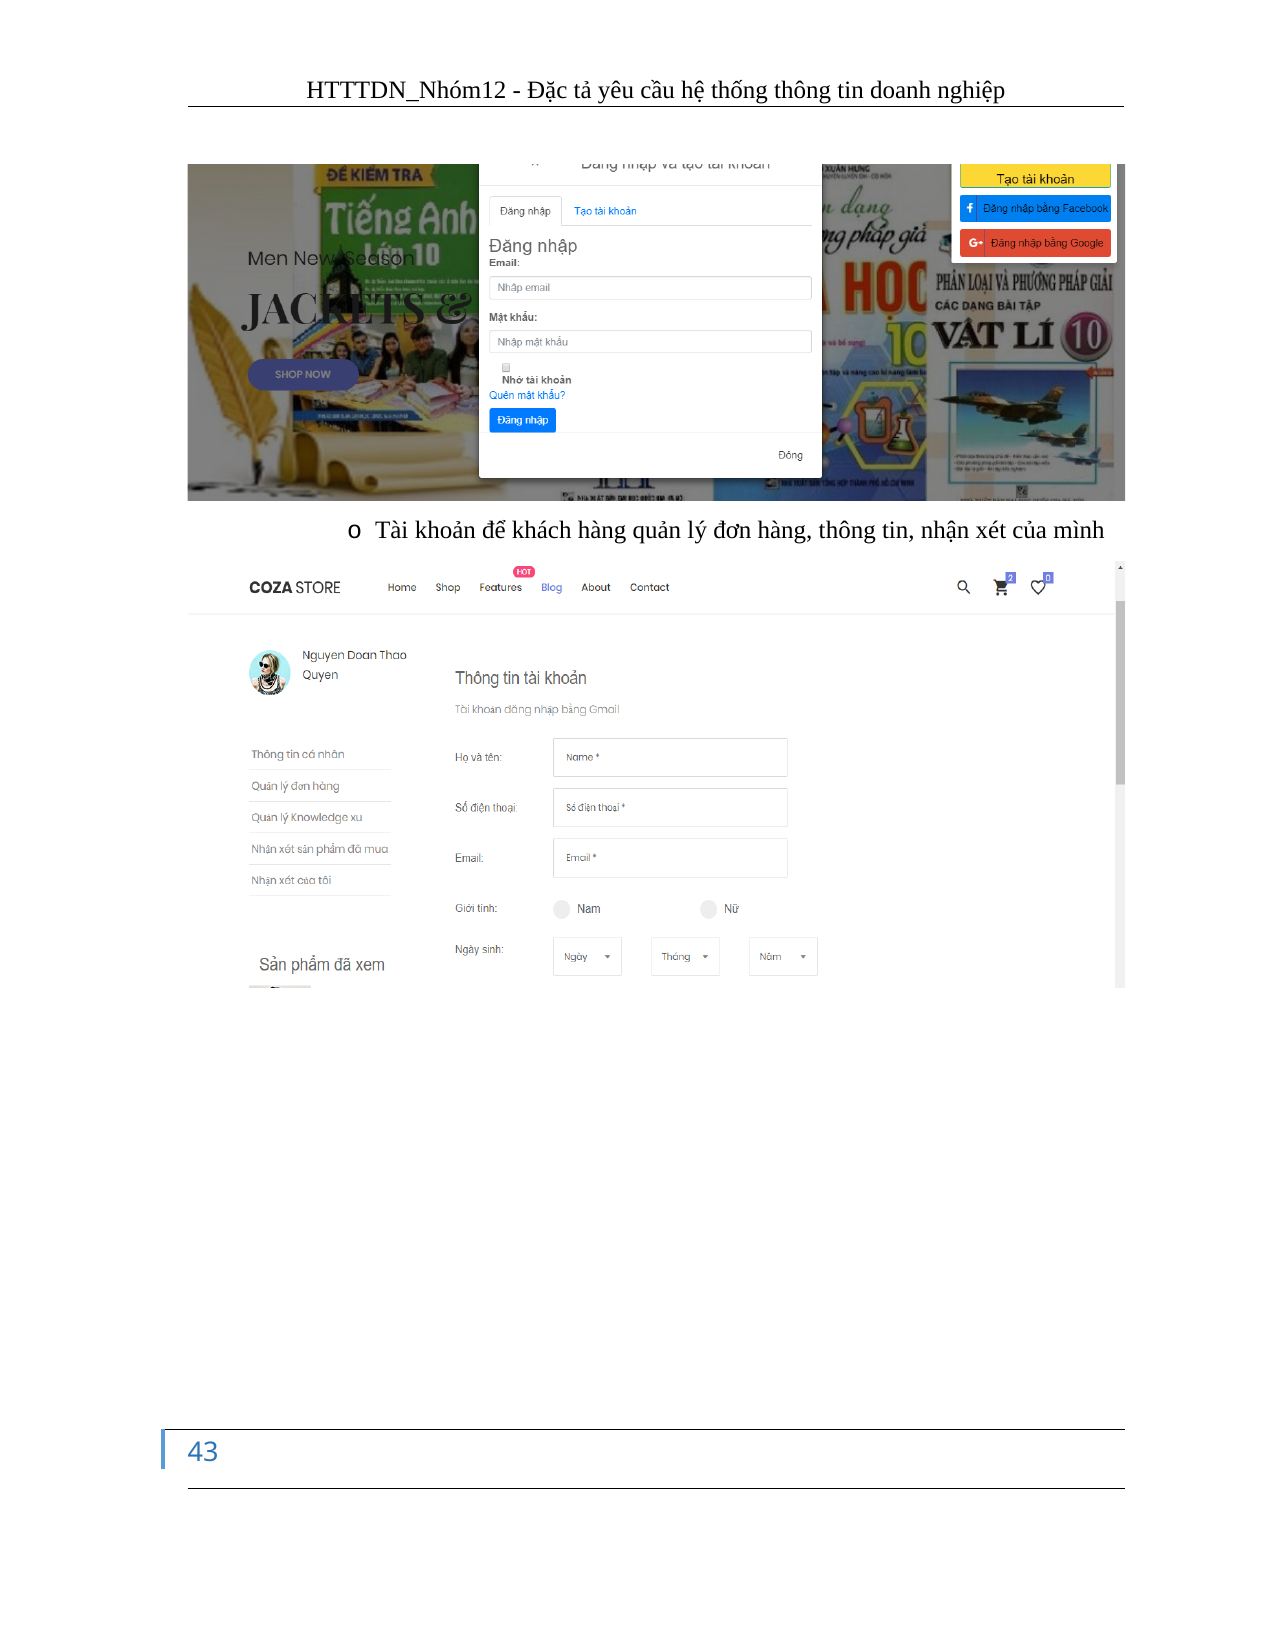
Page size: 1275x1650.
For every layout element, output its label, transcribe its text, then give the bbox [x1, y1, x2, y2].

picture [187, 561, 1125, 988]
list Tài khoản để khách hàng quản lý đơn hàng, thông tin, nhận xét của mình [347, 515, 1125, 546]
picture [187, 164, 1125, 501]
